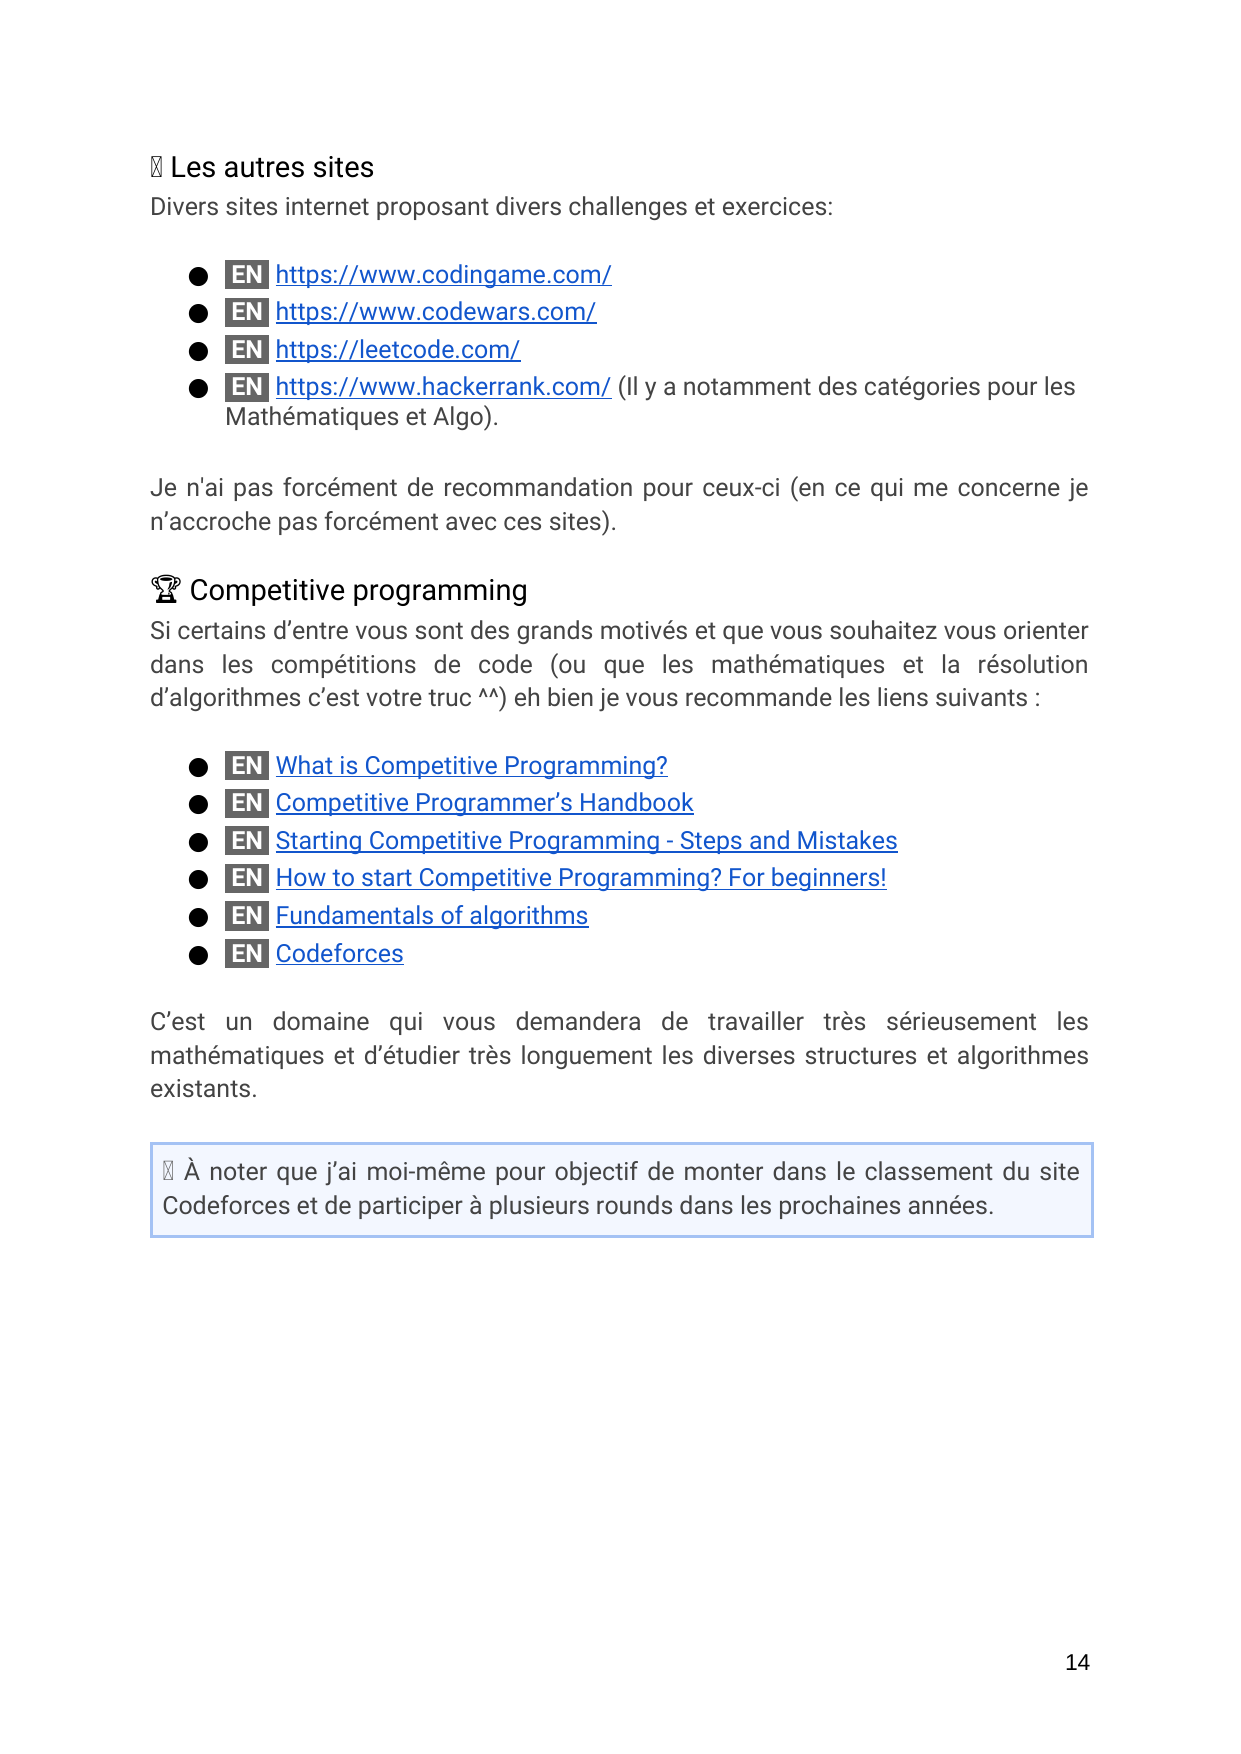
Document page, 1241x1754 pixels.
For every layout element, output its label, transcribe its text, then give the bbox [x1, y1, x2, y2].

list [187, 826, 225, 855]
text Je n'ai pas forcément de recommandation pour ceux-ci (en ce qui me concerne je n’accroche pas forcément avec ces sites). [150, 473, 1090, 536]
list EN What is Competitive Programming? [269, 751, 1090, 780]
subtitle 🔎 Les autres sites [150, 150, 1090, 184]
list EN Codeforces [269, 939, 1090, 968]
table_header 👀 À noter que j’ai moi-même pour objectif de monter dans le classement du site Codeforces et de participer à plusieurs rounds dans les prochaines années. [153, 1145, 1091, 1235]
text Si certains d’entre vous sont des grands motivés et que vous souhaitez vous orienter dans les compétitions de code (ou que les mathématiques et la résolution d’algorithmes c’est votre truc ^^) eh bien je vous recommande les liens suivants : [150, 616, 1090, 713]
list EN Fundamentals of algorithms [269, 901, 1090, 931]
list EN How to start Competitive Programming? For beginners! [269, 864, 1090, 893]
list EN https://leetcode.com/ [269, 335, 1090, 364]
subtitle 🏆 Competitive programming [150, 574, 1090, 608]
text Divers sites internet proposant divers challenges et exercices: [150, 192, 1090, 222]
list EN Competitive Programmer’s Handbook [187, 788, 1090, 818]
list EN https://www.codingame.com/ [269, 260, 1090, 289]
text C’est un domaine qui vous demandera de travailler très sérieusement les mathématiques et d’étudier très longuement les diverses structures et algorithmes existants. [150, 1007, 1090, 1104]
list EN Starting Competitive Programming - Steps and Mistakes [269, 826, 1090, 855]
list EN https://www.hackerrank.com/ (Il y a notamment des catégories pour les Mathématiques et Algo). [187, 373, 1090, 431]
list EN Codeforces [187, 939, 225, 968]
list EN https://www.codewars.com/ [187, 297, 1090, 327]
